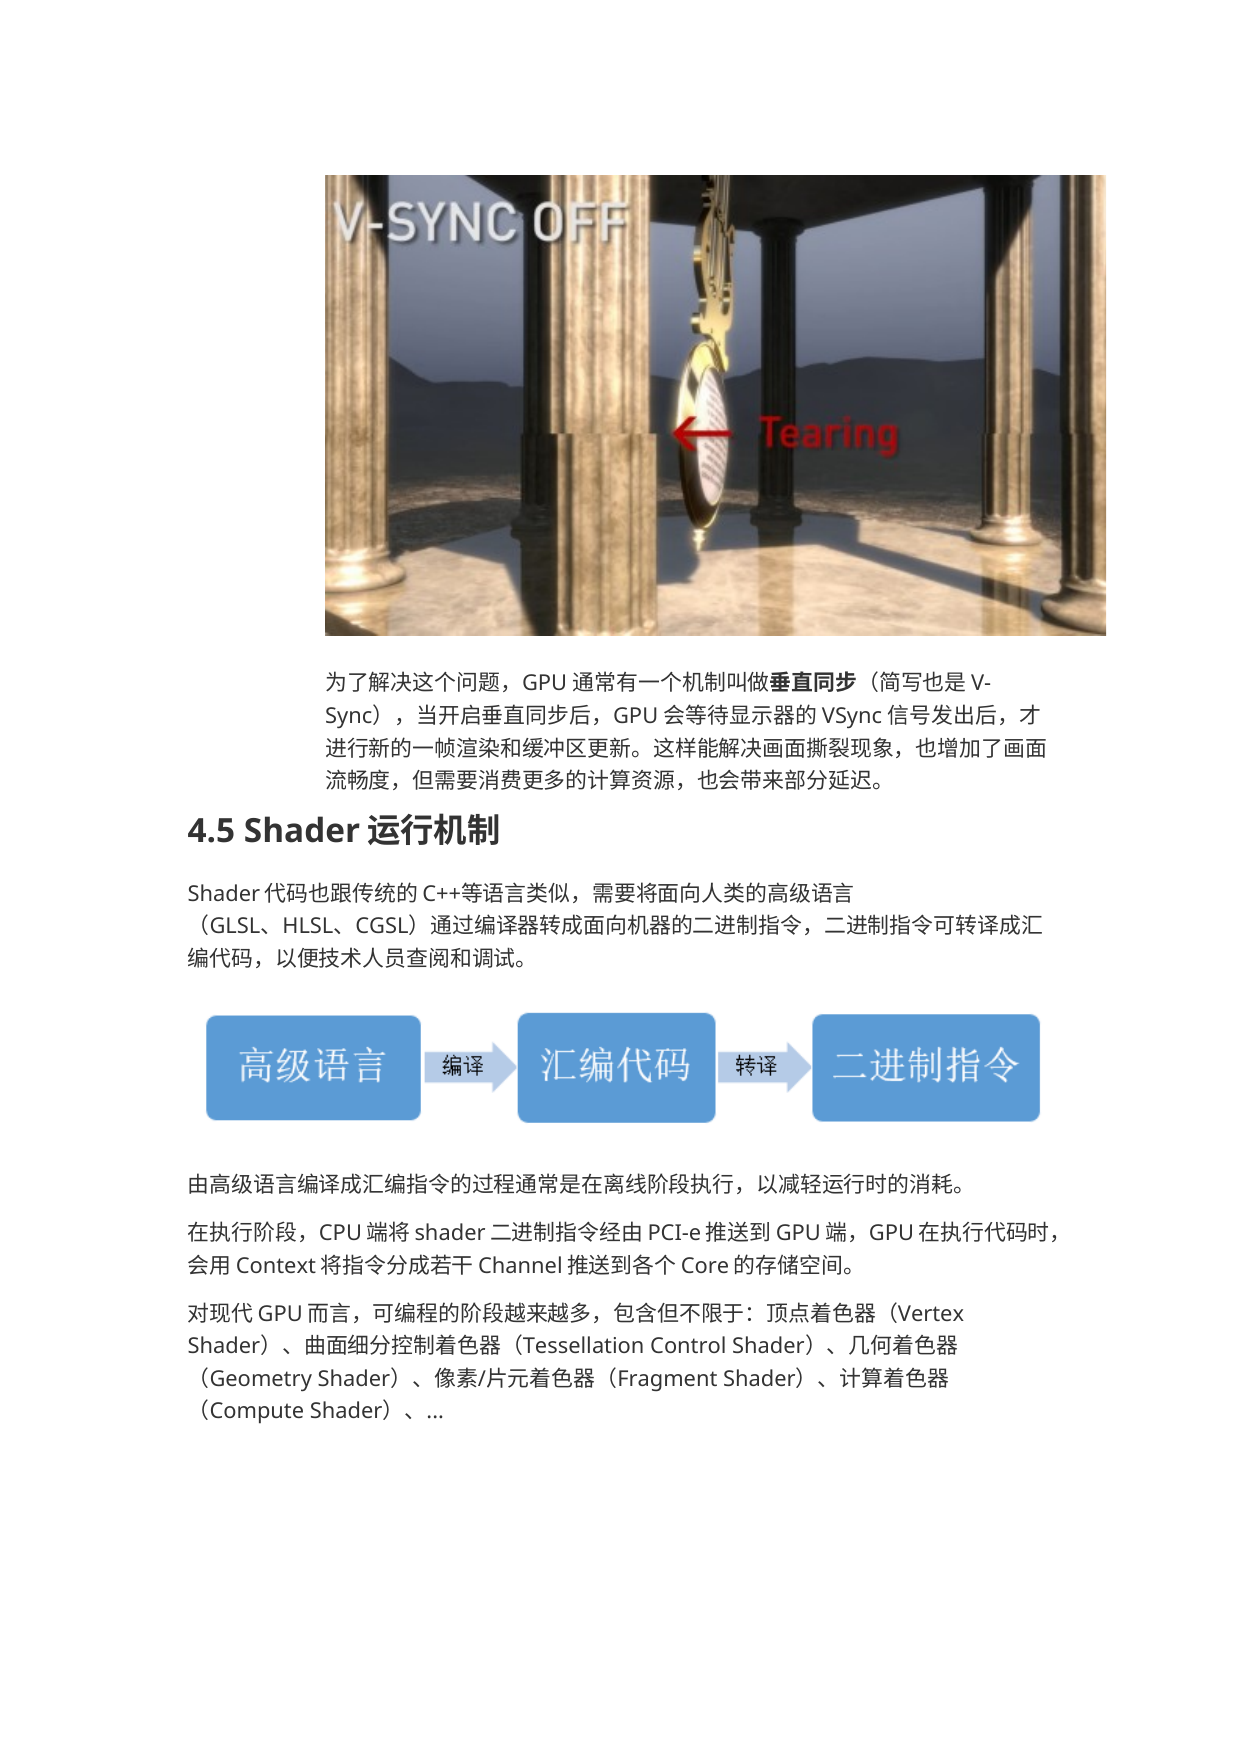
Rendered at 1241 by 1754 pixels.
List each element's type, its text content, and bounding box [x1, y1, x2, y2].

picture [187, 1000, 1053, 1140]
text 在执行阶段，CPU端将shader二进制指令经由PCI-e推送到GPU端，GPU在执行代码时，会用Context将指令分成若干Channel推送到各个Core的存储空间。 [187, 1215, 1053, 1280]
text 由高级语言编译成汇编指令的过程通常是在离线阶段执行，以减轻运行时的消耗。 [187, 1167, 1053, 1199]
text 4.5 Shader运行机制 [187, 795, 1053, 860]
text 为了解决这个问题，GPU 通常有一个机制叫做垂直同步（简写也是V-Sync），当开启垂直同步后，GPU 会等待显示器的 VSync 信号发出后，才进行新的一帧渲染和缓冲区更新。这样能解决画面撕裂现象，也增加了画面流畅度，但需要消费更多的计算资源，也会带来部分延迟。 [325, 665, 1053, 795]
text 对现代GPU而言，可编程的阶段越来越多，包含但不限于：顶点着色器（Vertex Shader）、曲面细分控制着色器（Tessellation Control Shader）、几何着色器（Geometry Shader）、像素/片元着色器（Fragment Shader）、计算着色器（Compute Shader）、... [187, 1296, 1053, 1426]
picture [325, 175, 1107, 636]
text Shader代码也跟传统的C++等语言类似，需要将面向人类的高级语言（GLSL、HLSL、CGSL）通过编译器转成面向机器的二进制指令，二进制指令可转译成汇编代码，以便技术人员查阅和调试。 [187, 876, 1053, 973]
